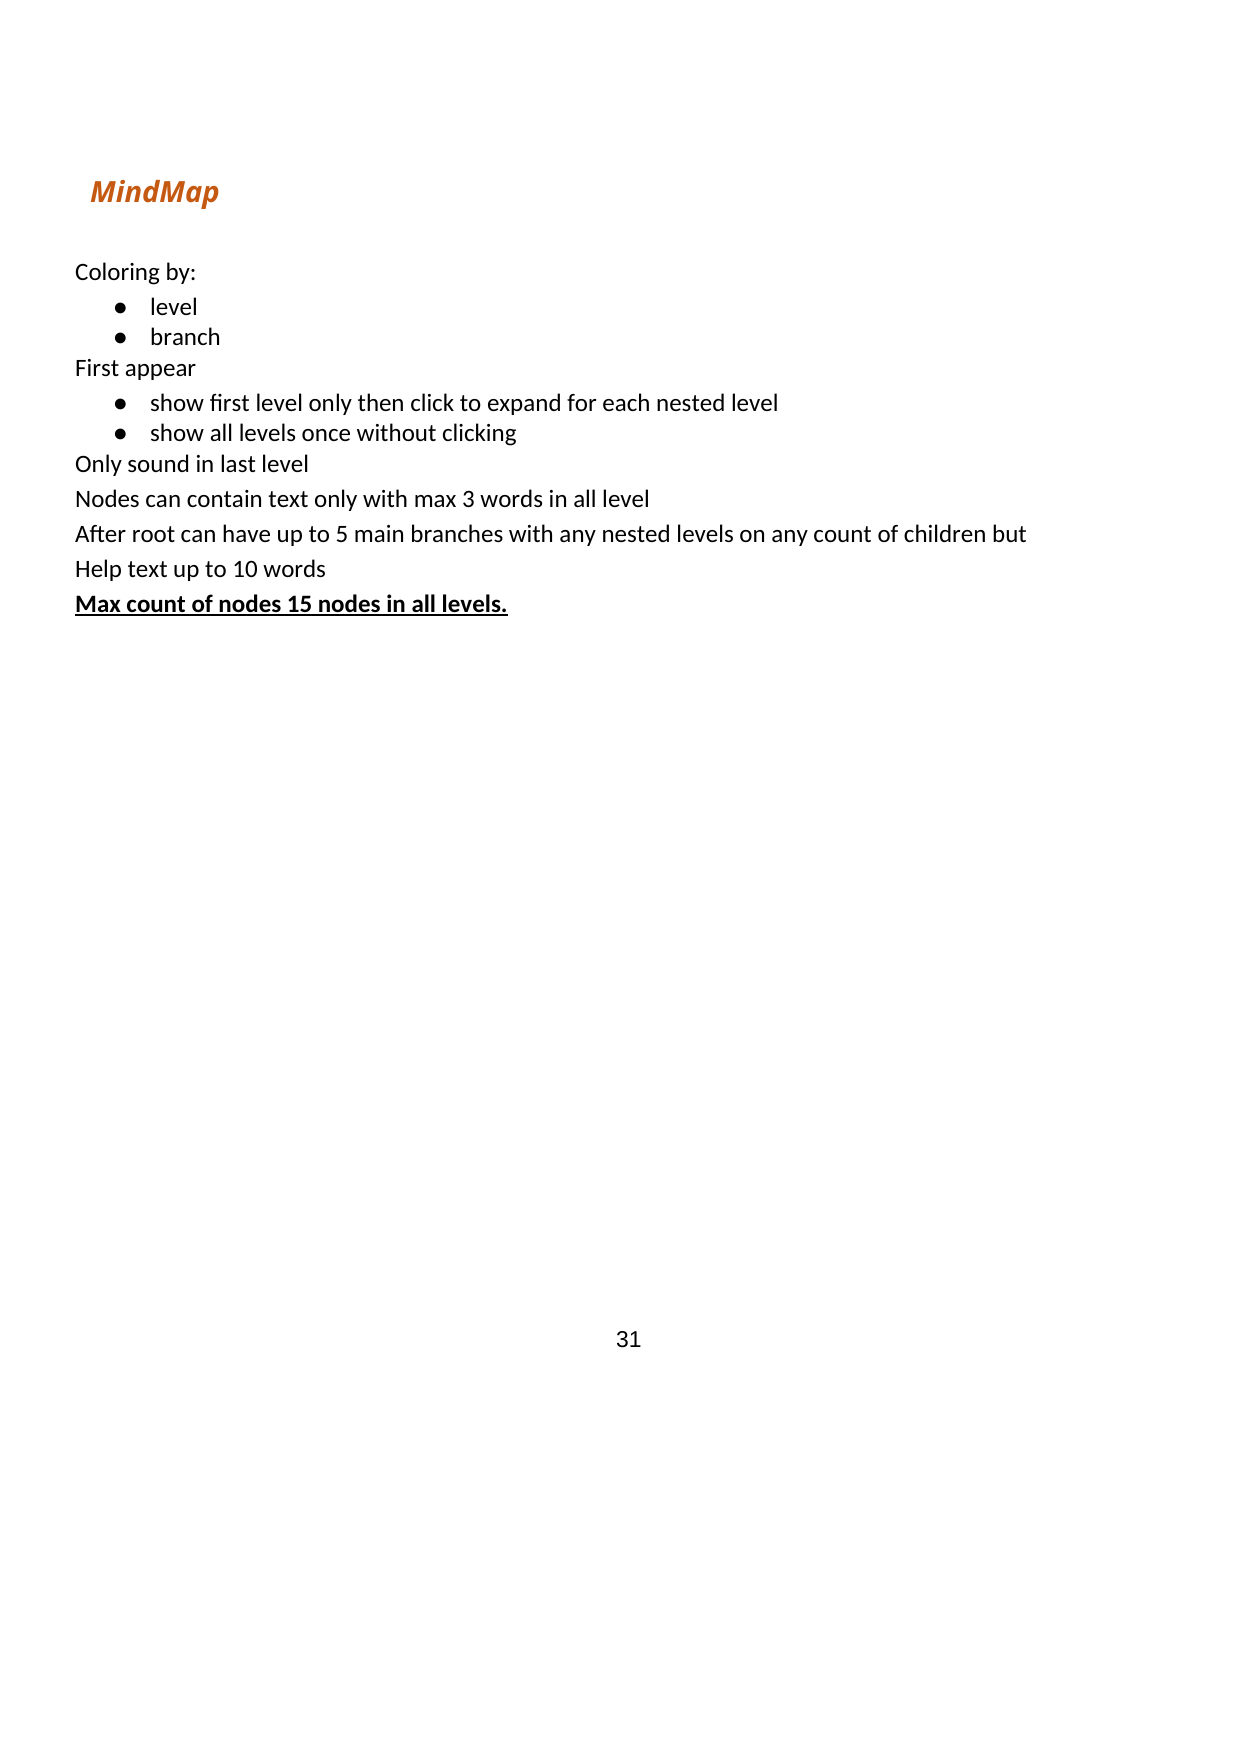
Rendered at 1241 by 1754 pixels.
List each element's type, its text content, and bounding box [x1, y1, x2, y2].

list branch [113, 321, 1165, 352]
text Help text up to 10 words [75, 553, 1165, 583]
text After root can have up to 5 main branches with any nested levels on any count of children but [75, 518, 1165, 548]
text Nodes can contain text only with max 3 words in all level [75, 483, 1165, 513]
subtitle MindMap [90, 171, 1165, 211]
text Coloring by: [75, 256, 1165, 286]
text Max count of nodes 15 nodes in all levels. [75, 588, 1165, 618]
list level [113, 291, 1165, 321]
text First appear [75, 352, 1165, 382]
list show first level only then click to expand for each nested level [113, 387, 1165, 417]
list show all levels once without clicking [113, 417, 1165, 448]
text Only sound in last level [75, 448, 1165, 478]
